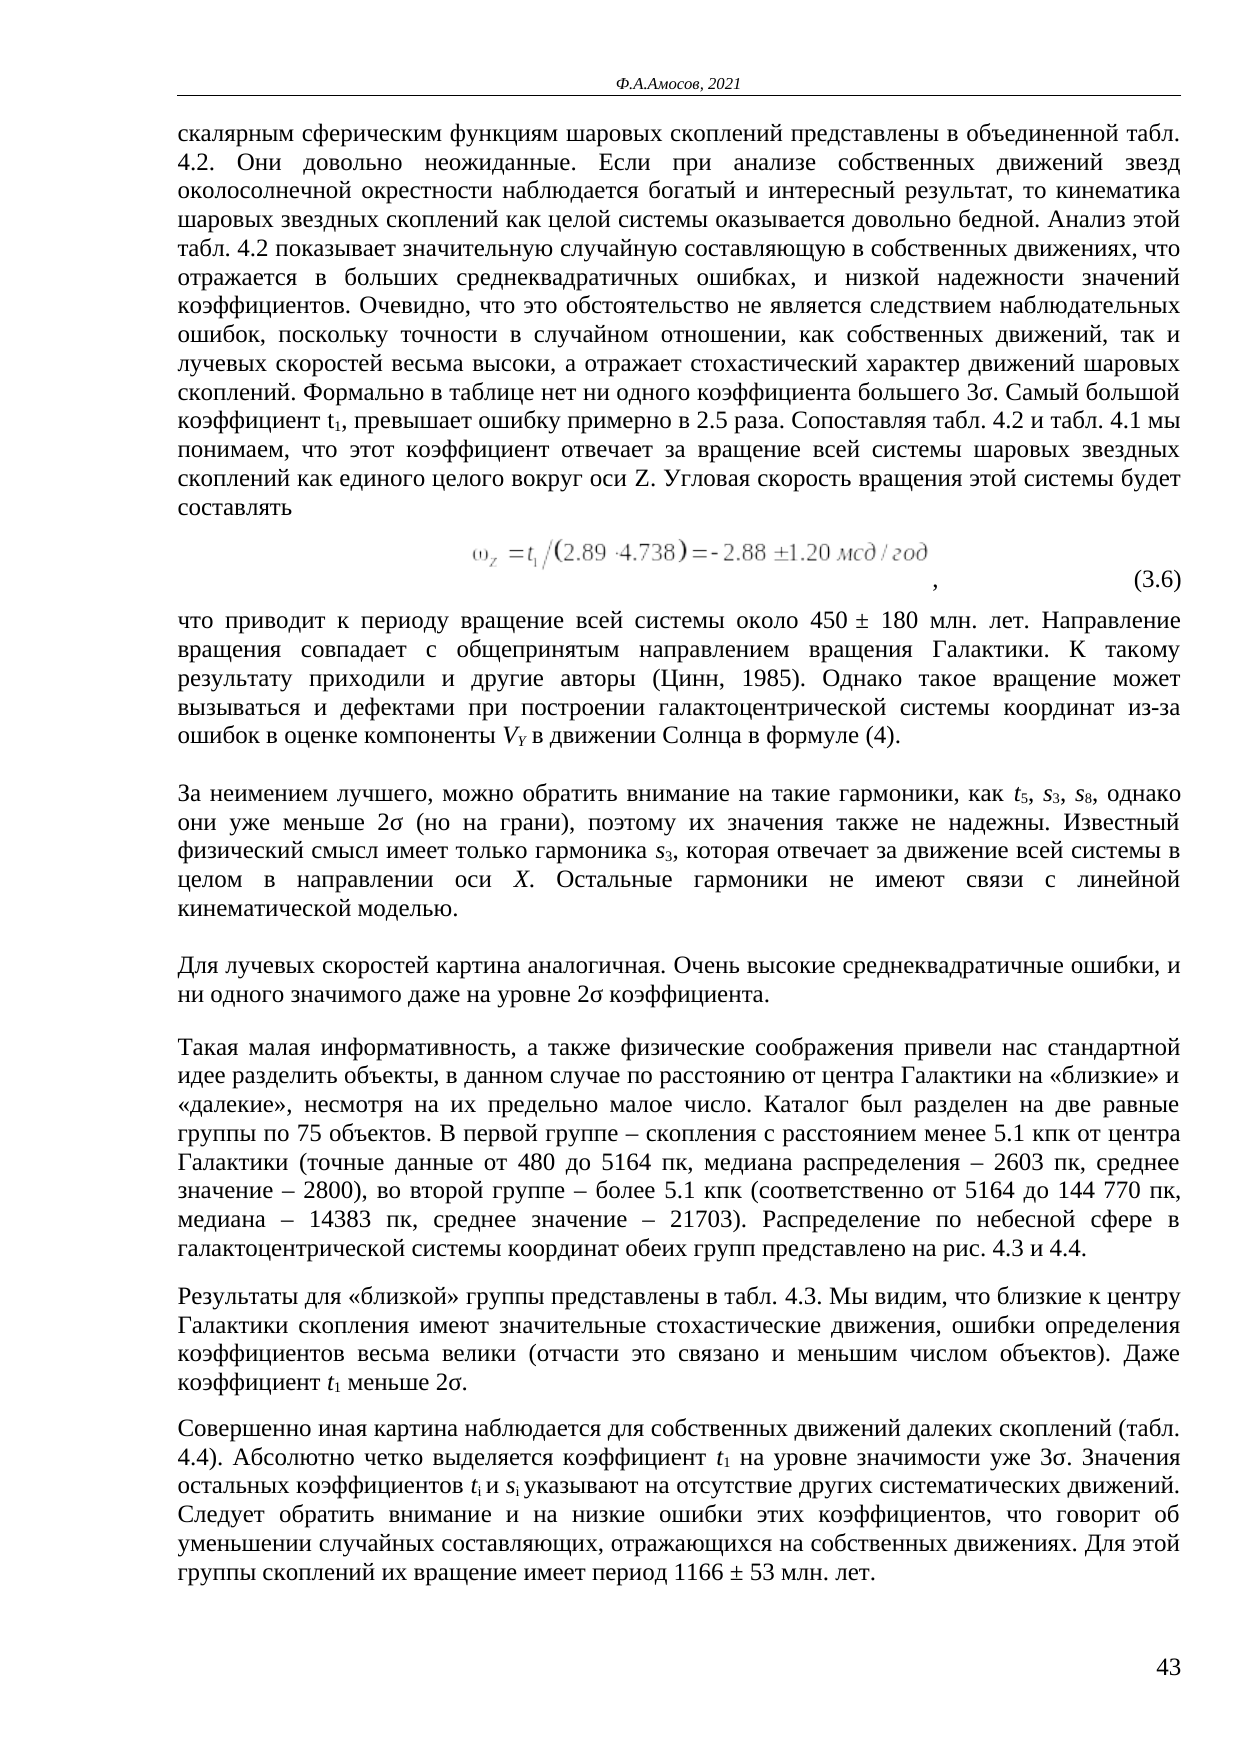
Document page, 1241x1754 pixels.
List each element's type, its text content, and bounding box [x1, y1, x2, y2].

text Для лучевых скоростей картина аналогичная. Очень высокие среднеквадратичные ошибки, и ни одного значимого даже на уровне 2σ коэффициента. [177, 950, 1181, 1008]
text Такая малая информативность, а также физические соображения привели нас стандартной идее разделить объекты, в данном случае по расстоянию от центра Галактики на «близкие» и «далекие», несмотря на их предельно малое число. Каталог был разделен на две равные группы по 75 объектов. В первой группе – скопления с расстоянием менее 5.1 кпк от центра Галактики (точные данные от 480 до 5164 пк, медиана распределения – 2603 пк, среднее значение – 2800), во второй группе – более 5.1 кпк (соответственно от 5164 до 144 770 пк, медиана – 14383 пк, среднее значение – 21703). Распределение по небесной сфере в галактоцентрической системы координат обеих групп представлено на рис. 4.3 и 4.4. [177, 1032, 1181, 1262]
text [177, 118, 1181, 521]
text , (3.6) [177, 533, 1181, 593]
text За неимением лучшего, можно обратить внимание на такие гармоники, как t5, s3, s8, однако они уже меньше 2σ (но на грани), поэтому их значения также не надежны. Известный физический смысл имеет только гармоника s3, которая отвечает за движение всей системы в целом в направлении оси X. Остальные гармоники не имеют связи с линейной кинематической моделью. [177, 778, 1181, 922]
text что приводит к периоду вращение всей системы около 450 ± 180 млн. лет. Направление вращения совпадает с общепринятым направлением вращения Галактики. К такому результату приходили и другие авторы (Цинн, 1985). Однако такое вращение может вызываться и дефектами при построении галактоцентрической системы координат из-за ошибок в оценке компоненты VY в движении Солнца в формуле (4). [177, 605, 1181, 749]
text Результаты для «близкой» группы представлены в табл. 4.3. Мы видим, что близкие к центру Галактики скопления имеют значительные стохастические движения, ошибки определения коэффициентов весьма велики (отчасти это связано и меньшим числом объектов). Даже коэффициент t1 меньше 2σ. [177, 1281, 1181, 1396]
text Совершенно иная картина наблюдается для собственных движений далеких скоплений (табл. 4.4). Абсолютно четко выделяется коэффициент t1 на уровне значимости уже 3σ. Значения остальных коэффициентов ti и si указывают на отсутствие других систематических движений. Следует обратить внимание и на низкие ошибки этих коэффициентов, что говорит об уменьшении случайных составляющих, отражающихся на собственных движениях. Для этой группы скоплений их вращение имеет период 1166 ± 53 млн. лет. [177, 1413, 1181, 1585]
